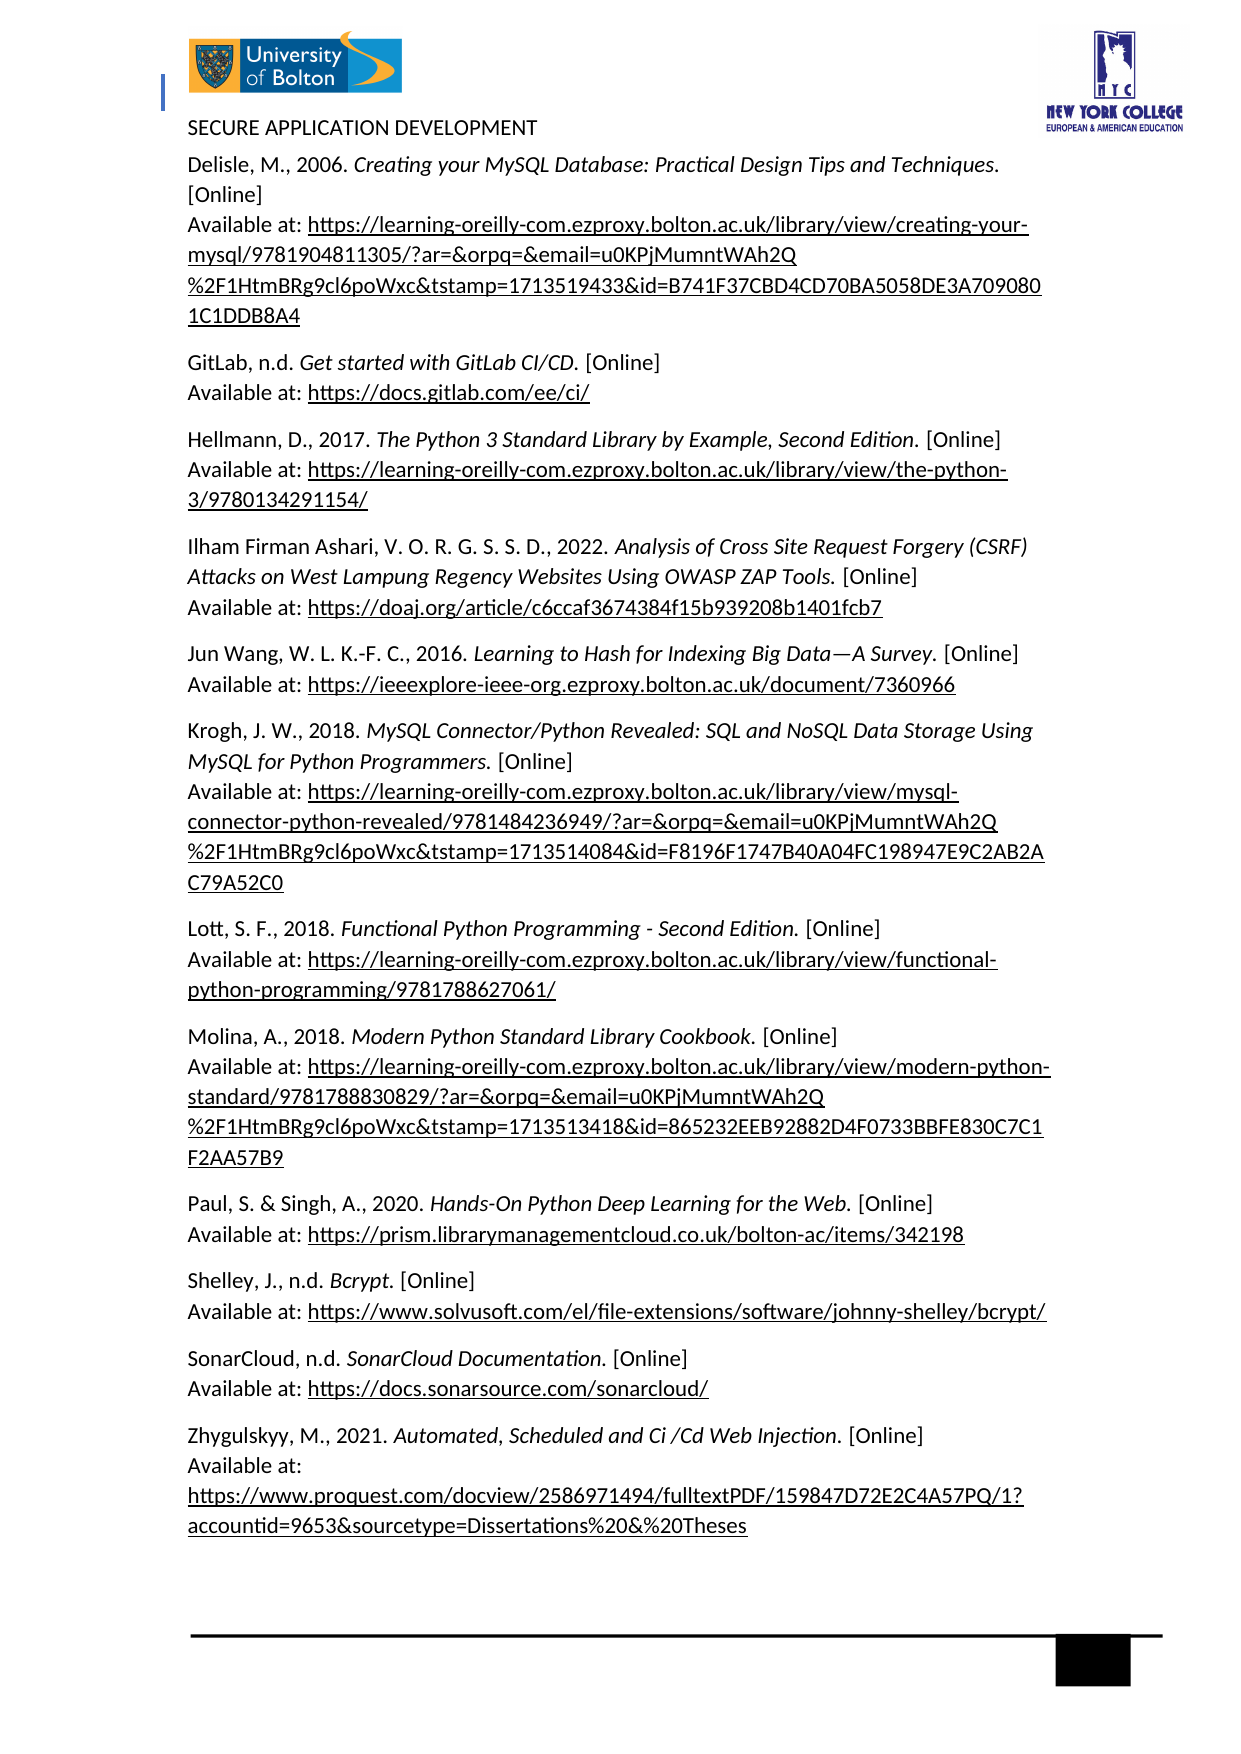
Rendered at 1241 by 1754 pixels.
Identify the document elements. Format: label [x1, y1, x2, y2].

picture [1037, 24, 1191, 138]
picture [187, 26, 404, 94]
